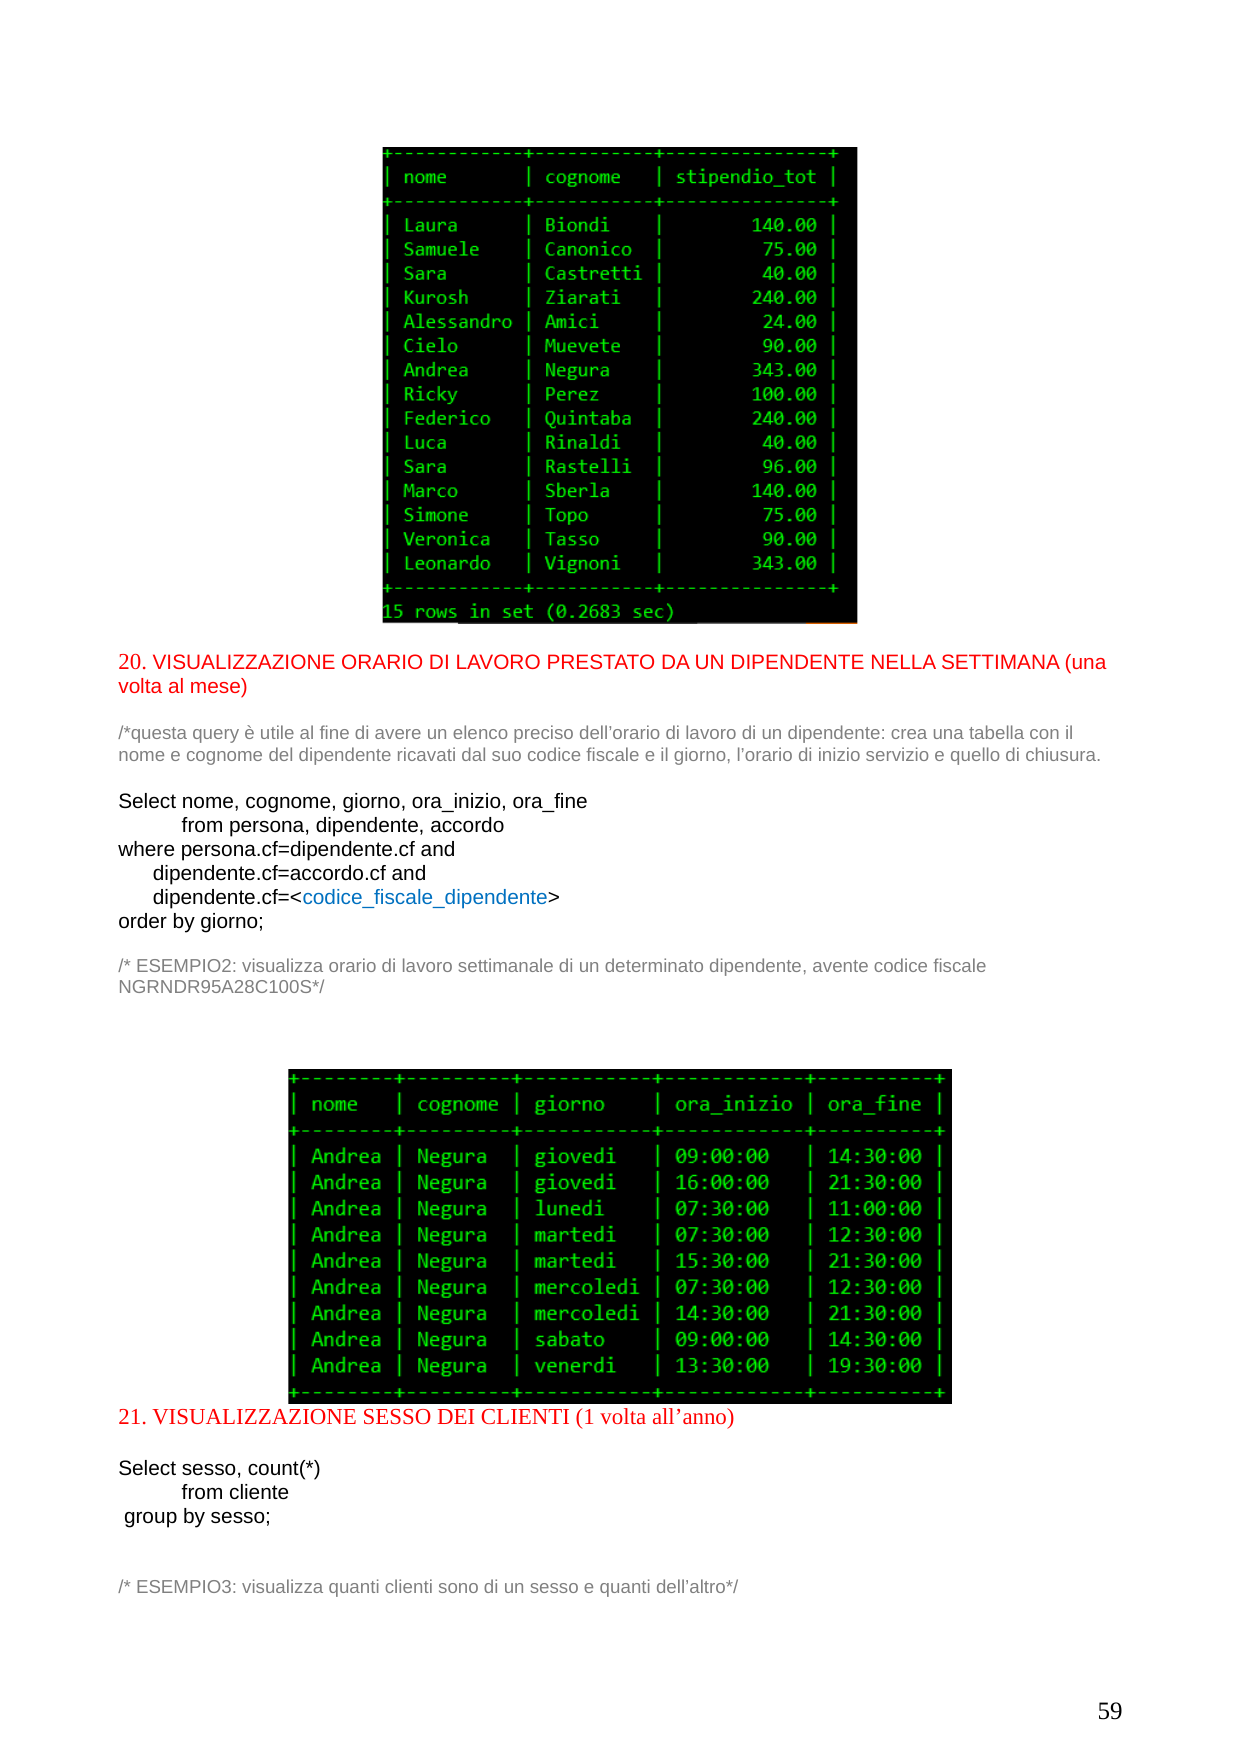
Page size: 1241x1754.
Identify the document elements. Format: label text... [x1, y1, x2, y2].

text group by sesso; [118, 1504, 1122, 1528]
text where persona.cf=dipendente.cf and [118, 837, 1122, 861]
text Select nome, cognome, giorno, ora_inizio, ora_fine [118, 789, 1122, 813]
text /* ESEMPIO2: visualizza orario di lavoro settimanale di un determinato dipendente, avente codice fiscale NGRNDR95A28C100S*/ [118, 954, 1122, 998]
text from persona, dipendente, accordo [118, 813, 1122, 837]
picture [382, 147, 858, 624]
text order by giorno; [118, 909, 1122, 933]
picture [288, 1069, 952, 1404]
text dipendente.cf=<codice_fiscale_dipendente> [118, 885, 1122, 909]
text dipendente.cf=accordo.cf and [118, 861, 1122, 885]
text /* ESEMPIO3: visualizza quanti clienti sono di un sesso e quanti dell’altro*/ [118, 1576, 1122, 1597]
text /*questa query è utile al fine di avere un elenco preciso dell’orario di lavoro di un dipendente: crea una tabella con il nome e cognome del dipendente ricavati dal suo codice fiscale e il giorno, l’orario di inizio servizio e quello di chiusura. [118, 722, 1122, 765]
text Select sesso, count(*) [118, 1456, 1122, 1480]
text 20. VISUALIZZAZIONE ORARIO DI LAVORO PRESTATO DA UN DIPENDENTE NELLA SETTIMANA (una volta al mese) [118, 648, 1122, 698]
text 21. VISUALIZZAZIONE SESSO DEI CLIENTI (1 volta all’anno) [118, 1403, 1122, 1429]
text from cliente [118, 1480, 1122, 1504]
